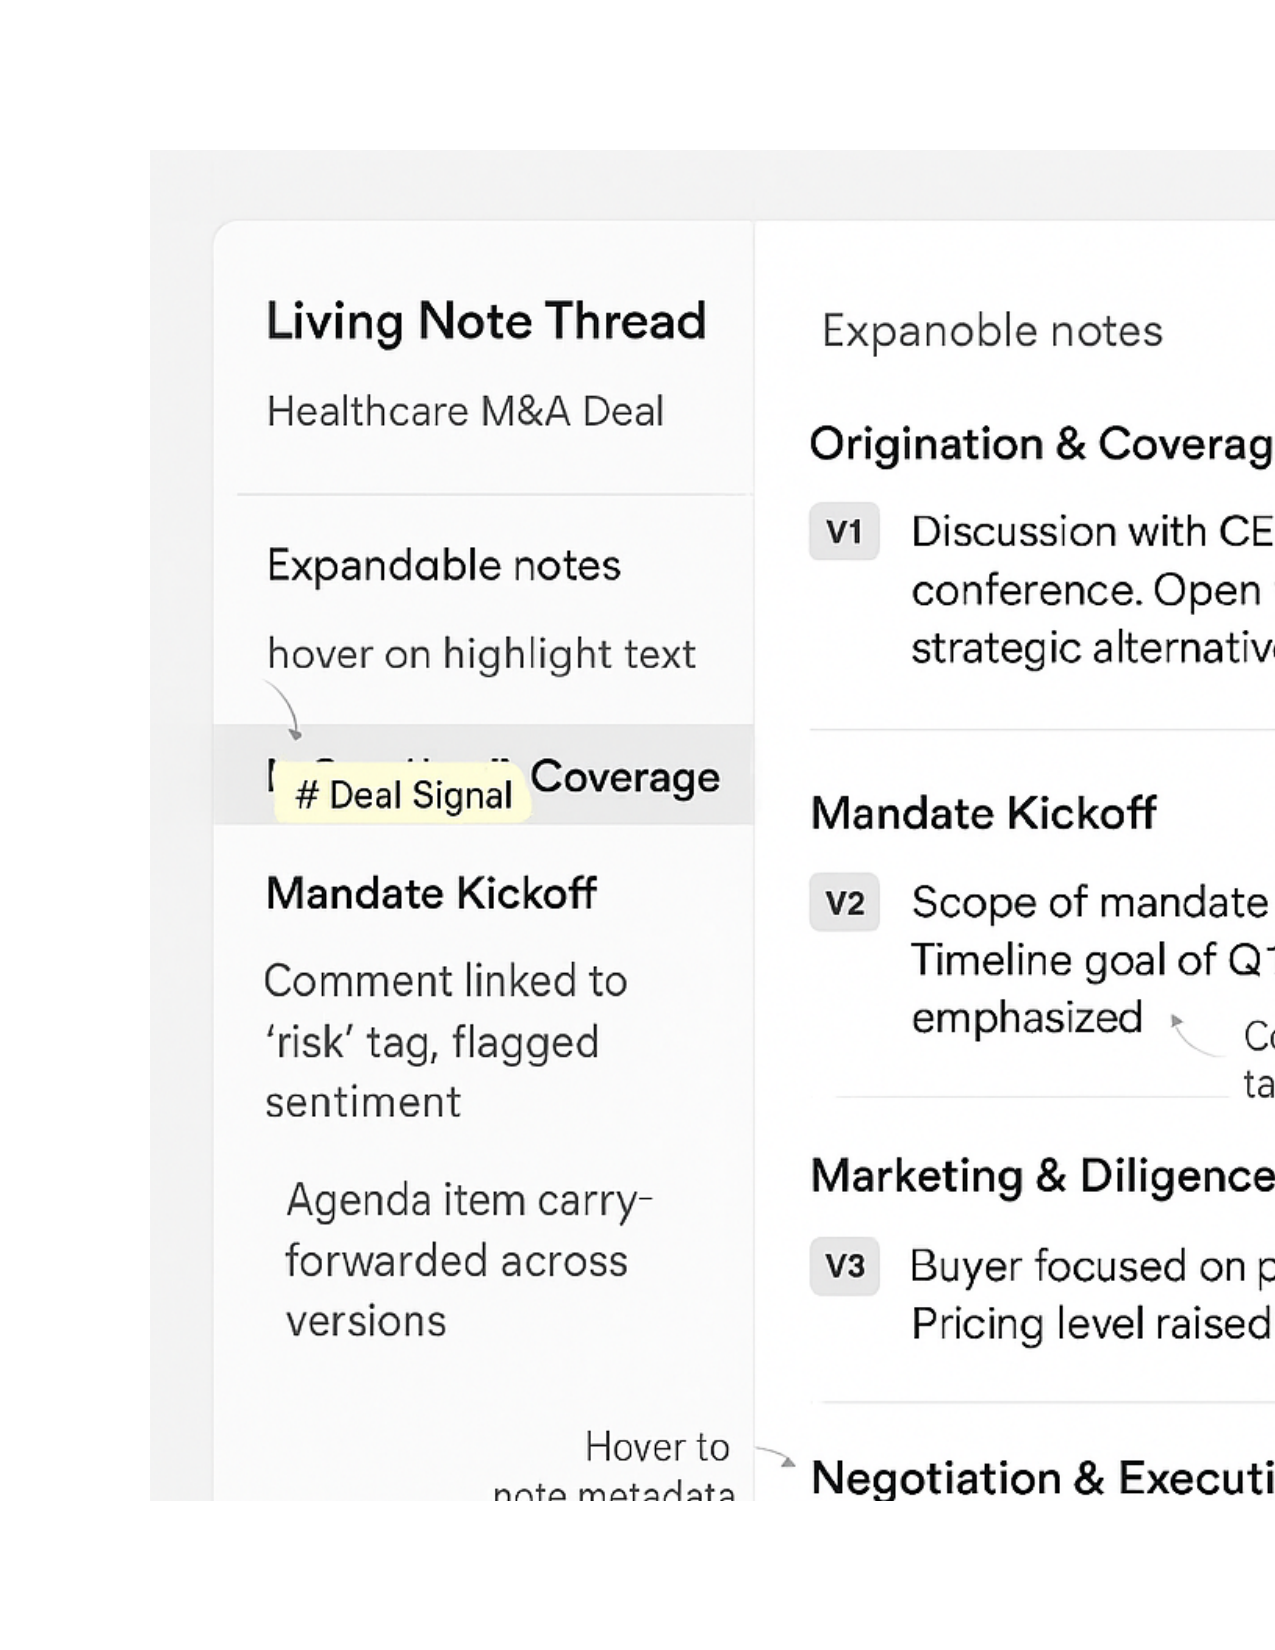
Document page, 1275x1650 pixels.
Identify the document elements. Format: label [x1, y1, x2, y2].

picture [150, 150, 1275, 1501]
